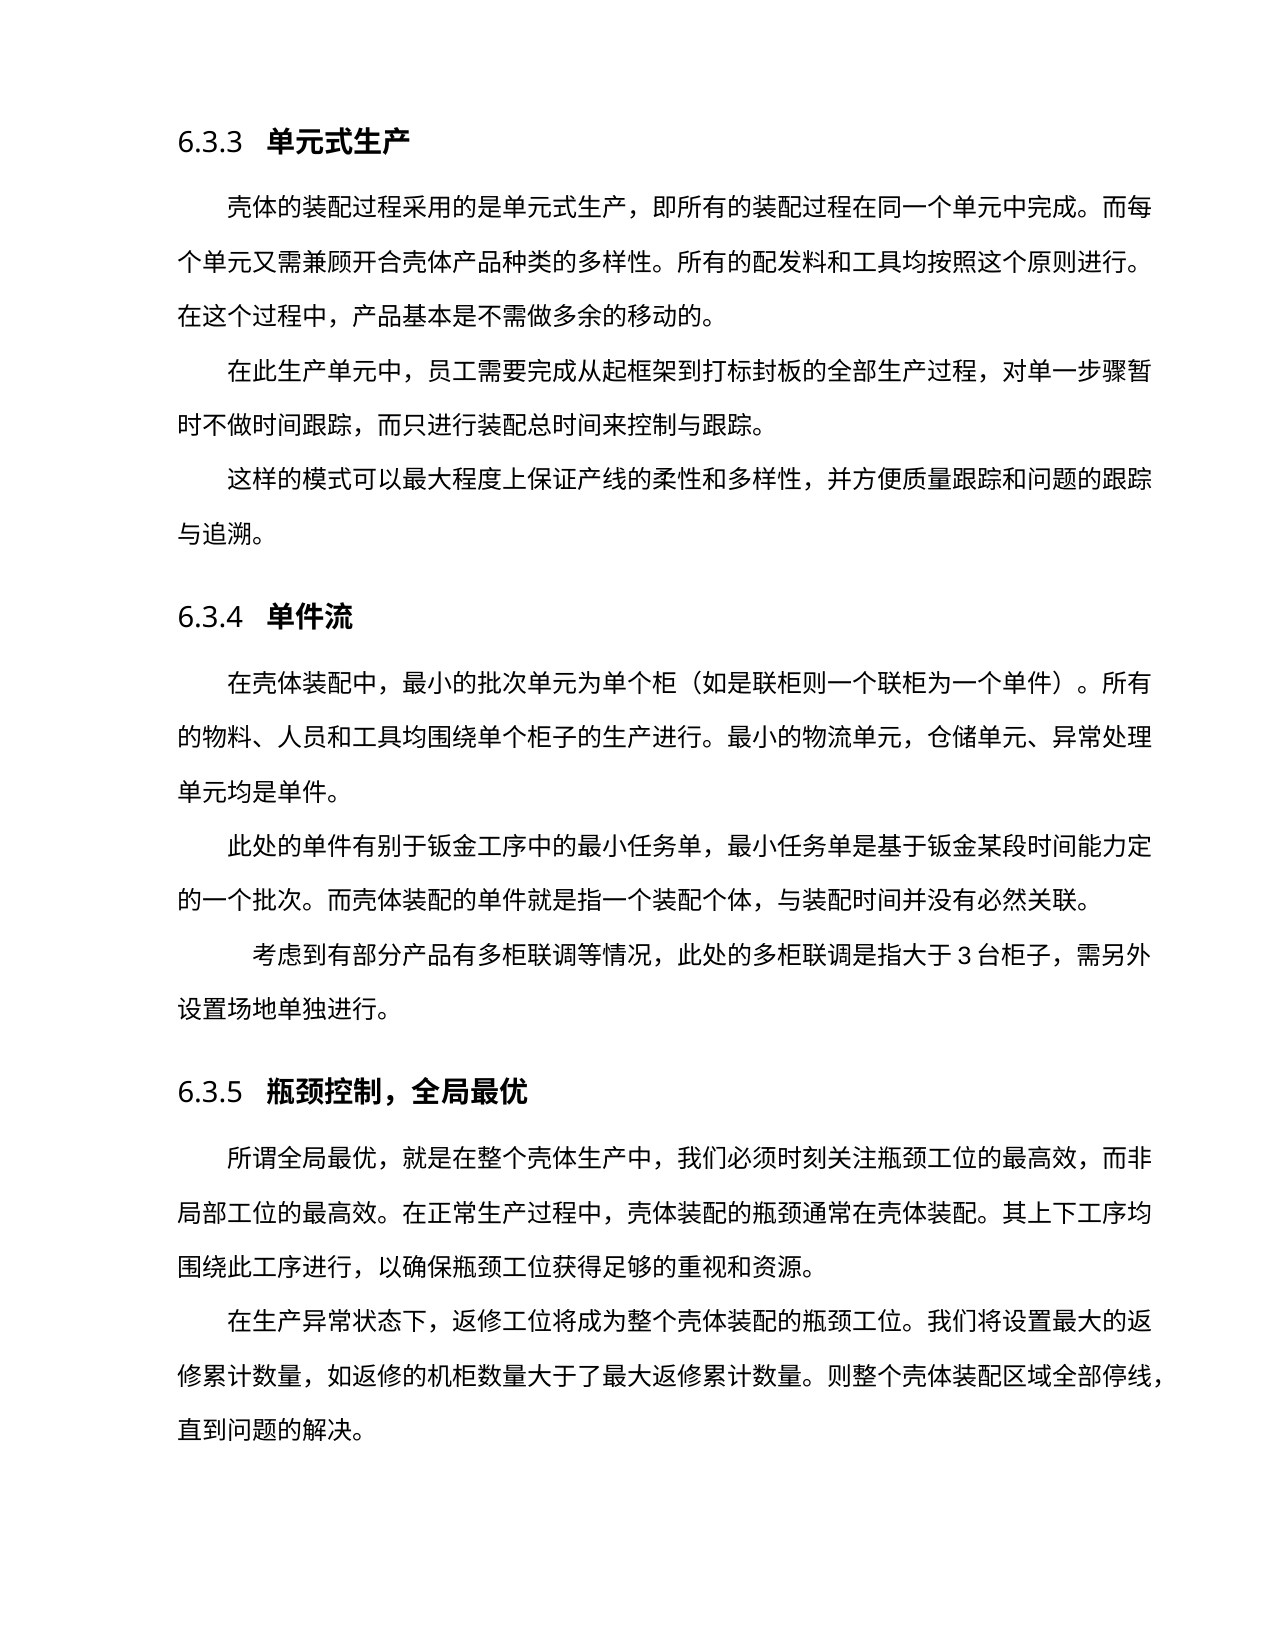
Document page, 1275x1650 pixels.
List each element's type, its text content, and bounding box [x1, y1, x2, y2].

text 在此生产单元中，员工需要完成从起框架到打标封板的全部生产过程，对单一步骤暂时不做时间跟踪，而只进行装配总时间来控制与跟踪。 [177, 351, 1157, 442]
text 壳体的装配过程采用的是单元式生产，即所有的装配过程在同一个单元中完成。而每个单元又需兼顾开合壳体产品种类的多样性。所有的配发料和工具均按照这个原则进行。在这个过程中，产品基本是不需做多余的移动的。 [177, 188, 1157, 333]
subtitle 单元式生产 [177, 118, 1157, 161]
text 所谓全局最优，就是在整个壳体生产中，我们必须时刻关注瓶颈工位的最高效，而非局部工位的最高效。在正常生产过程中，壳体装配的瓶颈通常在壳体装配。其上下工序均围绕此工序进行，以确保瓶颈工位获得足够的重视和资源。 [177, 1139, 1157, 1284]
text 此处的单件有别于钣金工序中的最小任务单，最小任务单是基于钣金某段时间能力定的一个批次。而壳体装配的单件就是指一个装配个体，与装配时间并没有必然关联。 考虑到有部分产品有多柜联调等情况，此处的多柜联调是指大于3台柜子，需另外设置场地单独进行。 [177, 826, 1157, 1026]
text 这样的模式可以最大程度上保证产线的柔性和多样性，并方便质量跟踪和问题的跟踪与追溯。 [177, 460, 1157, 550]
subtitle 单件流 [177, 593, 1157, 636]
text 在生产异常状态下，返修工位将成为整个壳体装配的瓶颈工位。我们将设置最大的返修累计数量，如返修的机柜数量大于了最大返修累计数量。则整个壳体装配区域全部停线，直到问题的解决。 [177, 1302, 1157, 1447]
subtitle 瓶颈控制，全局最优 [177, 1069, 1157, 1111]
text 在壳体装配中，最小的批次单元为单个柜（如是联柜则一个联柜为一个单件）。所有的物料、人员和工具均围绕单个柜子的生产进行。最小的物流单元，仓储单元、异常处理单元均是单件。 [177, 663, 1157, 808]
